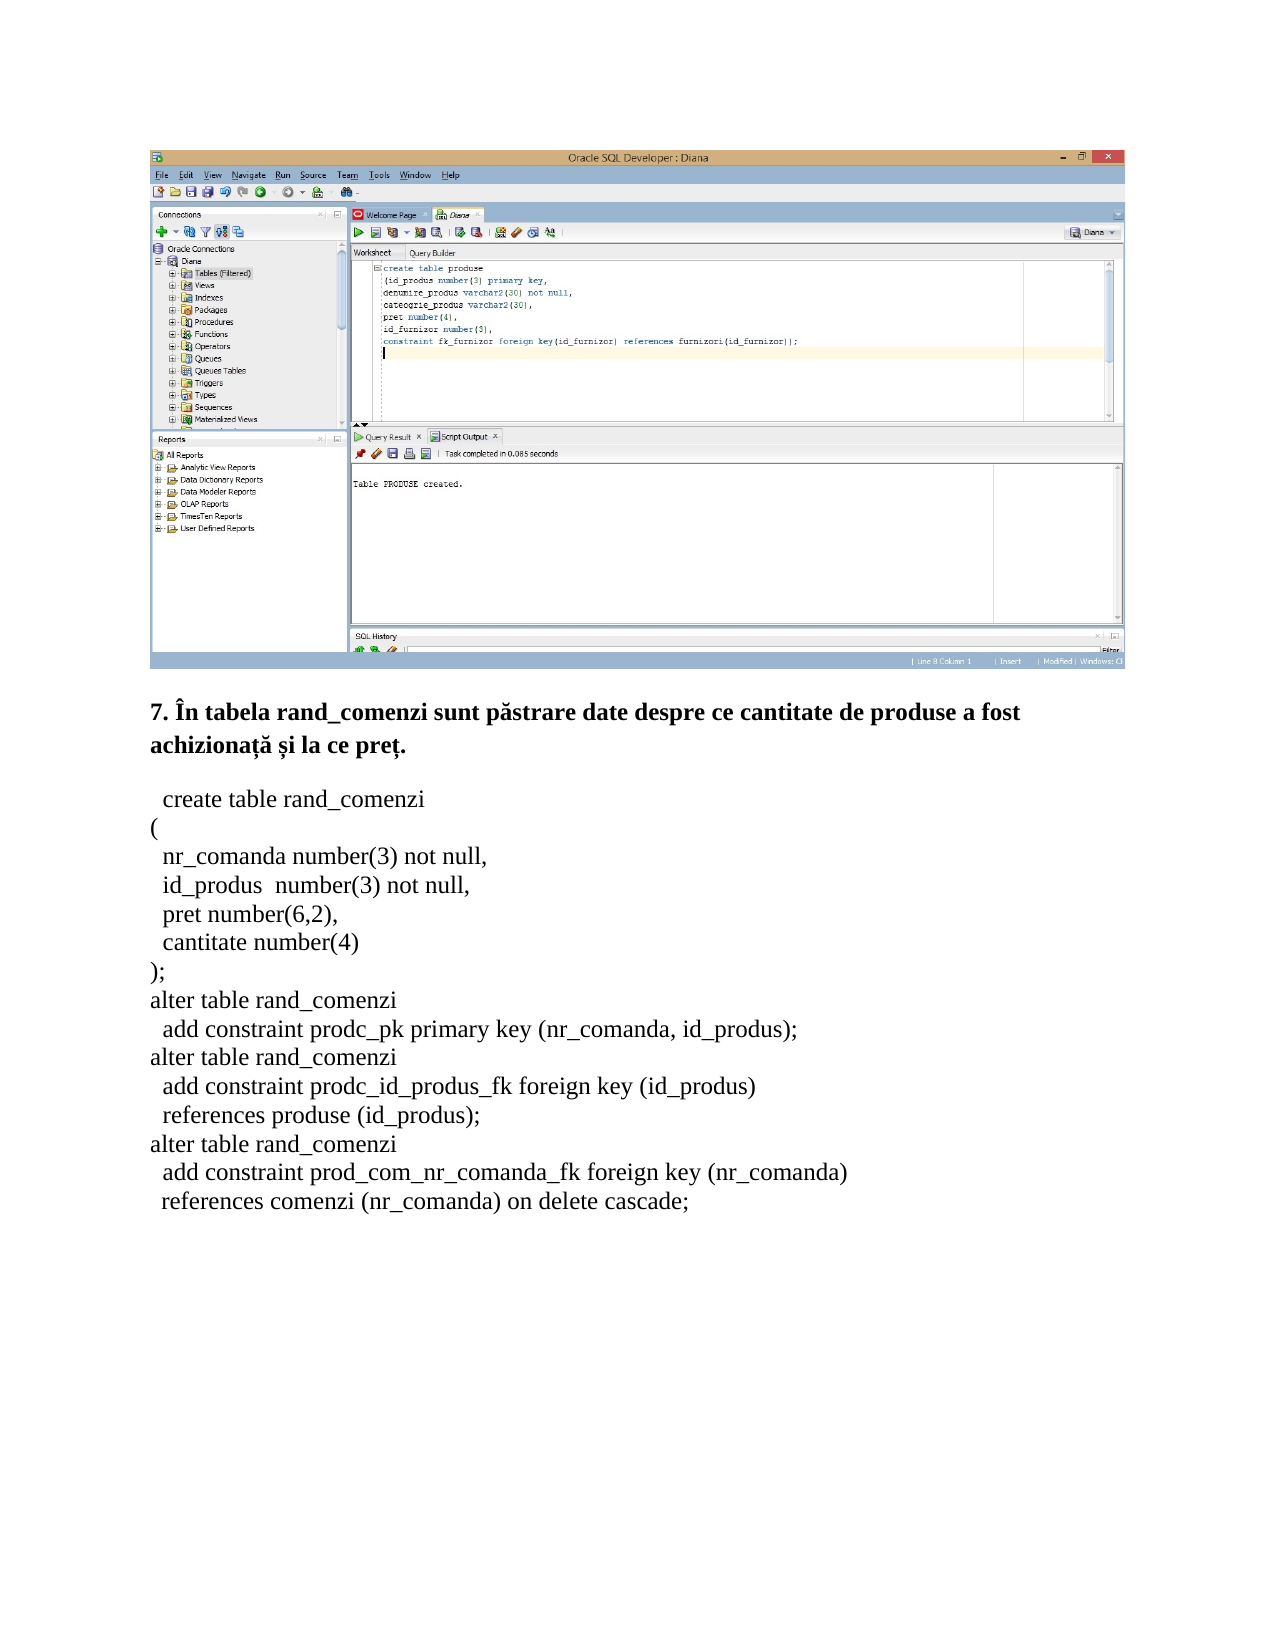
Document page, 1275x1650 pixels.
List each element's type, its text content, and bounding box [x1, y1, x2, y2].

text references produse (id_produs); [150, 1100, 1125, 1129]
text cantitate number(4) [150, 927, 1125, 956]
picture [150, 150, 1125, 669]
text ( [150, 812, 1125, 841]
text add constraint prod_com_nr_comanda_fk foreign key (nr_comanda) [150, 1157, 1125, 1186]
text 7. În tabela rand_comenzi sunt păstrare date despre ce cantitate de produse a fost achizionață și la ce preț. [150, 697, 1125, 758]
text ); [150, 956, 1125, 985]
text alter table rand_comenzi [150, 985, 1125, 1014]
text create table rand_comenzi [150, 784, 1125, 812]
text pret number(6,2), [150, 899, 1125, 927]
text add constraint prodc_pk primary key (nr_comanda, id_produs); [150, 1014, 1125, 1042]
text add constraint prodc_id_produs_fk foreign key (id_produs) [150, 1071, 1125, 1100]
text nr_comanda number(3) not null, [150, 841, 1125, 870]
text alter table rand_comenzi [150, 1129, 1125, 1157]
text references comenzi (nr_comanda) on delete cascade; [150, 1186, 1125, 1215]
text alter table rand_comenzi [150, 1042, 1125, 1071]
text id_produs number(3) not null, [150, 870, 1125, 899]
